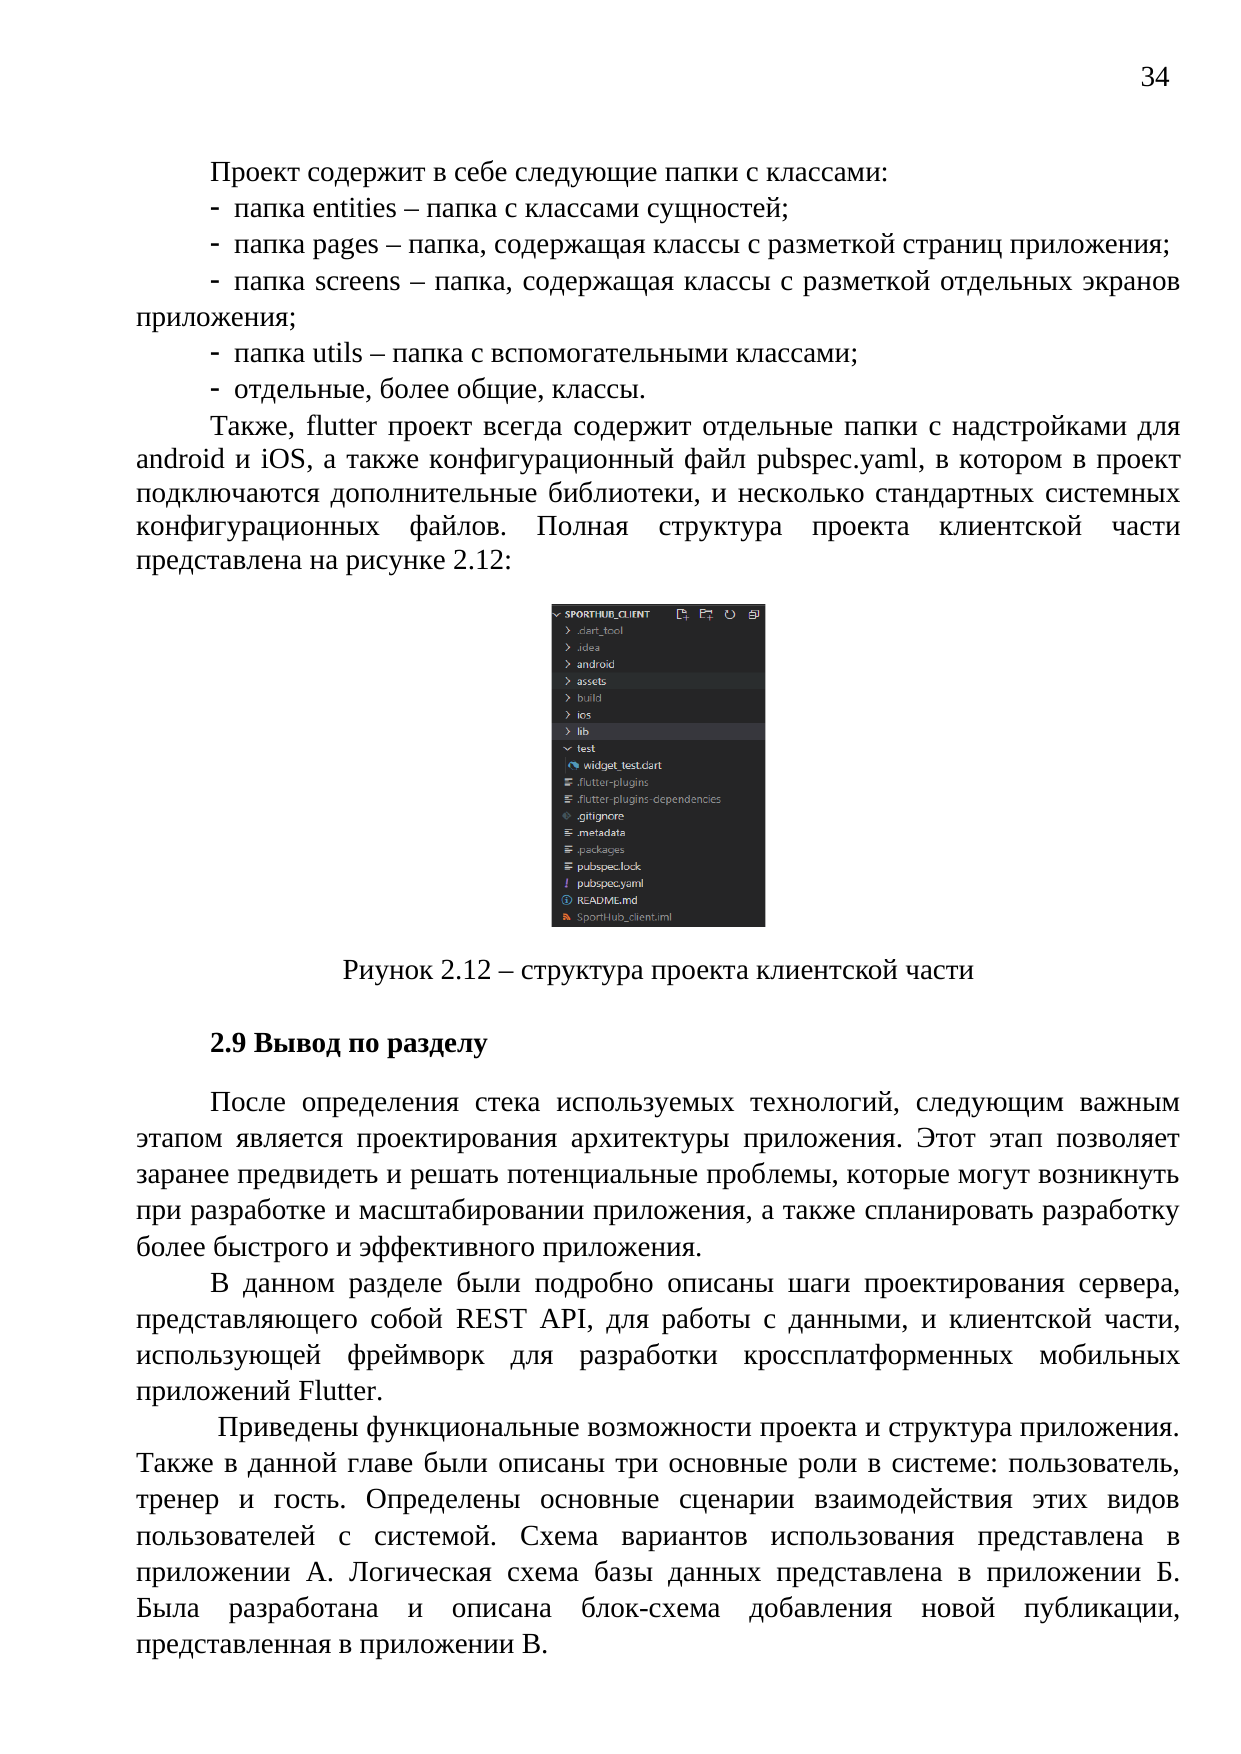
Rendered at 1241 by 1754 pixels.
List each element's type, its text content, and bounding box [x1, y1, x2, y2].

picture [551, 604, 766, 927]
text Также, flutter проект всегда содержит отдельные папки с надстройками для android и iOS, а также конфигурационный файл pubspec.yaml, в котором в проект подключаются дополнительные библиотеки, и несколько стандартных системных конфигурационных файлов. Полная структура проекта клиентской части представлена на рисунке 2.12: [136, 408, 1181, 576]
text В данном разделе были подробно описаны шаги проектирования сервера, представляющего собой REST API, для работы с данными, и клиентской части, использующей фреймворк для разработки кроссплатформенных мобильных приложений Flutter. [136, 1265, 1181, 1407]
text папка entities – папка с классами сущностей; [136, 190, 1181, 224]
text После определения стека используемых технологий, следующим важным этапом является проектирования архитектуры приложения. Этот этап позволяет заранее предвидеть и решать потенциальные проблемы, которые могут возникнуть при разработке и масштабировании приложения, а также спланировать разработку более быстрого и эффективного приложения. [136, 1084, 1181, 1262]
text 2.9 Вывод по разделу [136, 1026, 1181, 1059]
text папка pages – папка, содержащая классы с разметкой страниц приложения; [136, 227, 1181, 260]
title Риунок 2.12 – структура проекта клиентской части [136, 952, 1181, 985]
text Приведены функциональные возможности проекта и структура приложения. Также в данной главе были описаны три основные роли в системе: пользователь, тренер и гость. Определены основные сценарии взаимодействия этих видов пользователей с системой. Схема вариантов использования представлена в приложении А. Логическая схема базы данных представлена в приложении Б. Была разработана и описана блок-схема добавления новой публикации, представленная в приложении В. [136, 1409, 1181, 1660]
text отдельные, более общие, классы. [136, 372, 1181, 405]
text папка screens – папка, содержащая классы с разметкой отдельных экранов приложения; [136, 263, 1181, 333]
text папка utils – папка с вспомогательными классами; [136, 335, 1181, 369]
text Проект содержит в себе следующие папки с классами: [136, 154, 1181, 188]
